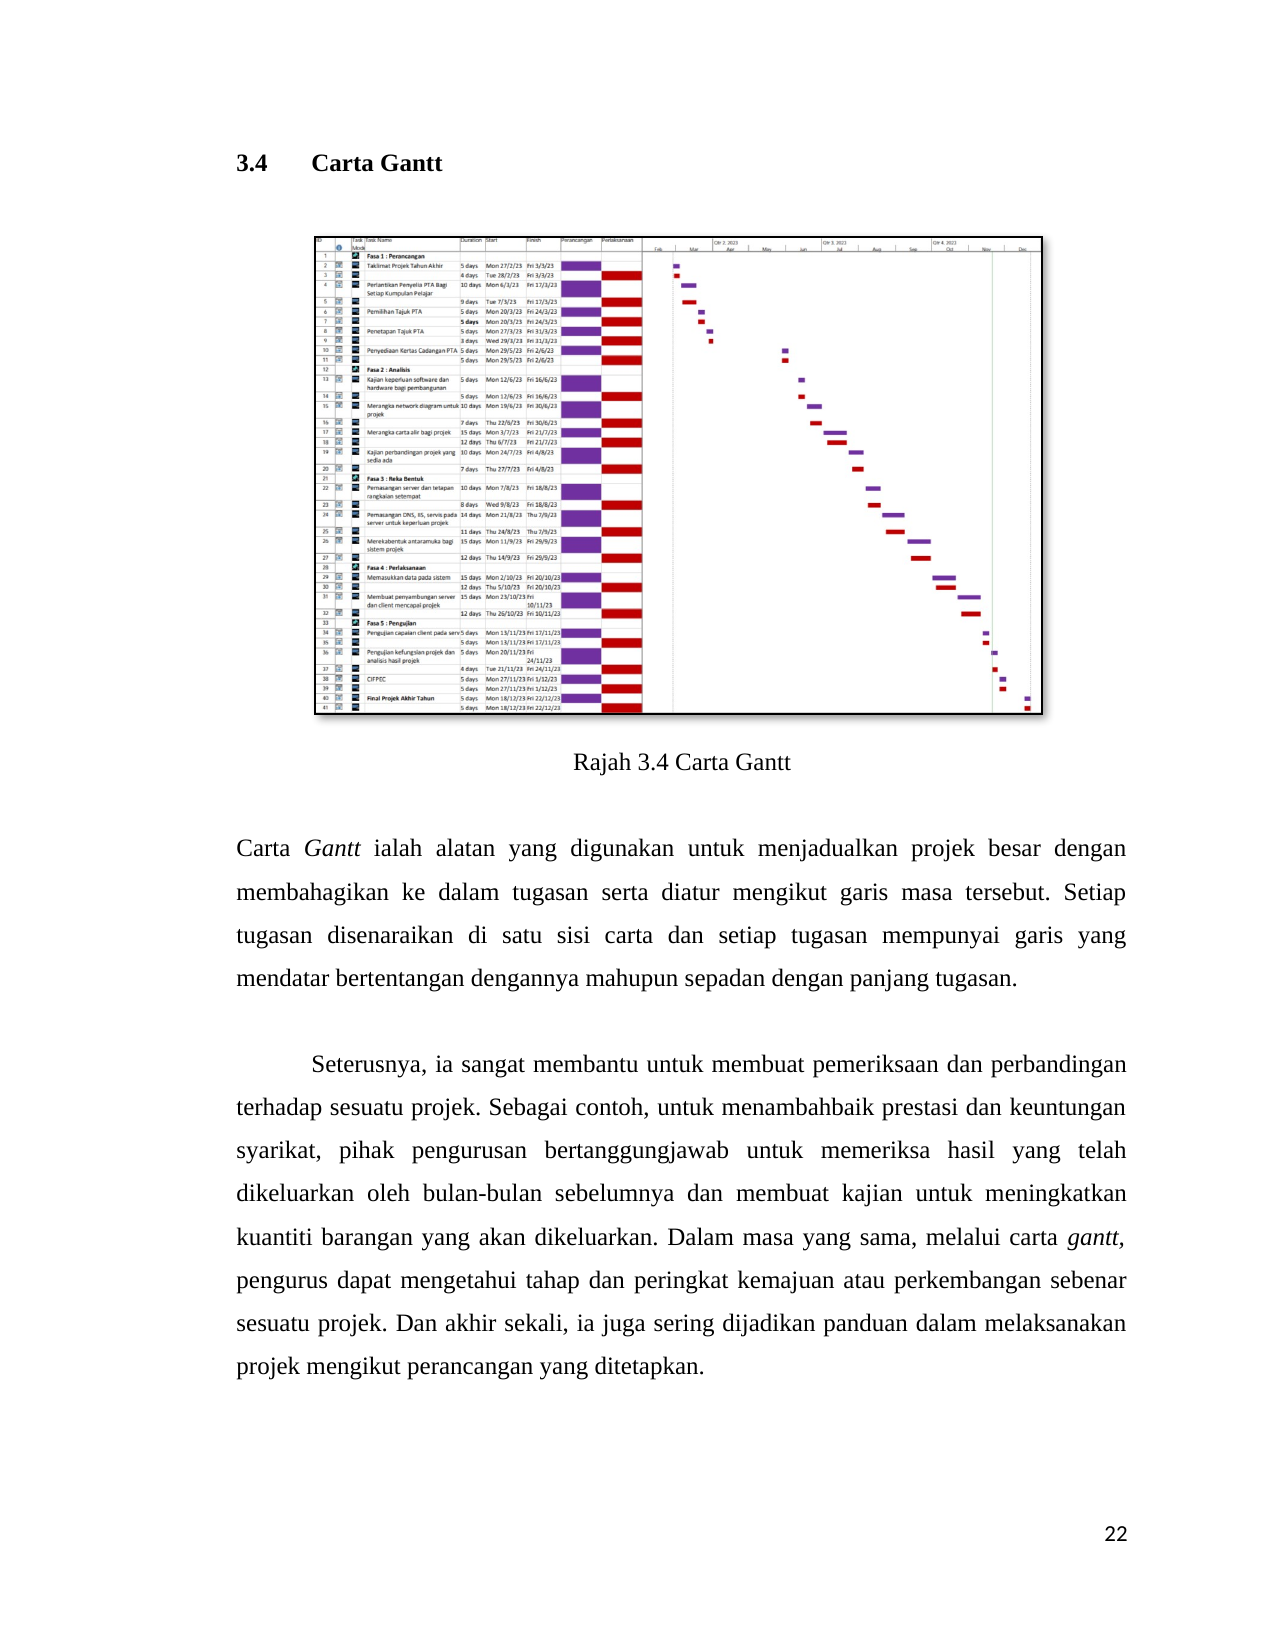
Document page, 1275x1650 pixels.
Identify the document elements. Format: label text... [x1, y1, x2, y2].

text Seterusnya, ia sangat membantu untuk membuat pemeriksaan dan perbandingan terhadap sesuatu projek. Sebagai contoh, untuk menambahbaik prestasi dan keuntungan syarikat, pihak pengurusan bertanggungjawab untuk memeriksa hasil yang telah dikeluarkan oleh bulan-bulan sebelumnya dan membuat kajian untuk meningkatkan kuantiti barangan yang akan dikeluarkan. Dalam masa yang sama, melalui carta gantt, pengurus dapat mengetahui tahap dan peringkat kemajuan atau perkembangan sebenar sesuatu projek. Dan akhir sekali, ia juga sering dijadikan panduan dalam melaksanakan projek mengikut perancangan yang ditetapkan. [236, 1049, 1127, 1380]
picture [316, 238, 1041, 713]
subtitle Carta Gantt [236, 148, 1127, 176]
text Rajah 3.4 Carta Gantt [236, 747, 1127, 776]
text Carta Gantt ialah alatan yang digunakan untuk menjadualkan projek besar dengan membahagikan ke dalam tugasan serta diatur mengikut garis masa tersebut. Setiap tugasan disenaraikan di satu sisi carta dan setiap tugasan mempunyai garis yang mendatar bertentangan dengannya mahupun sepadan dengan panjang tugasan. [236, 833, 1127, 992]
